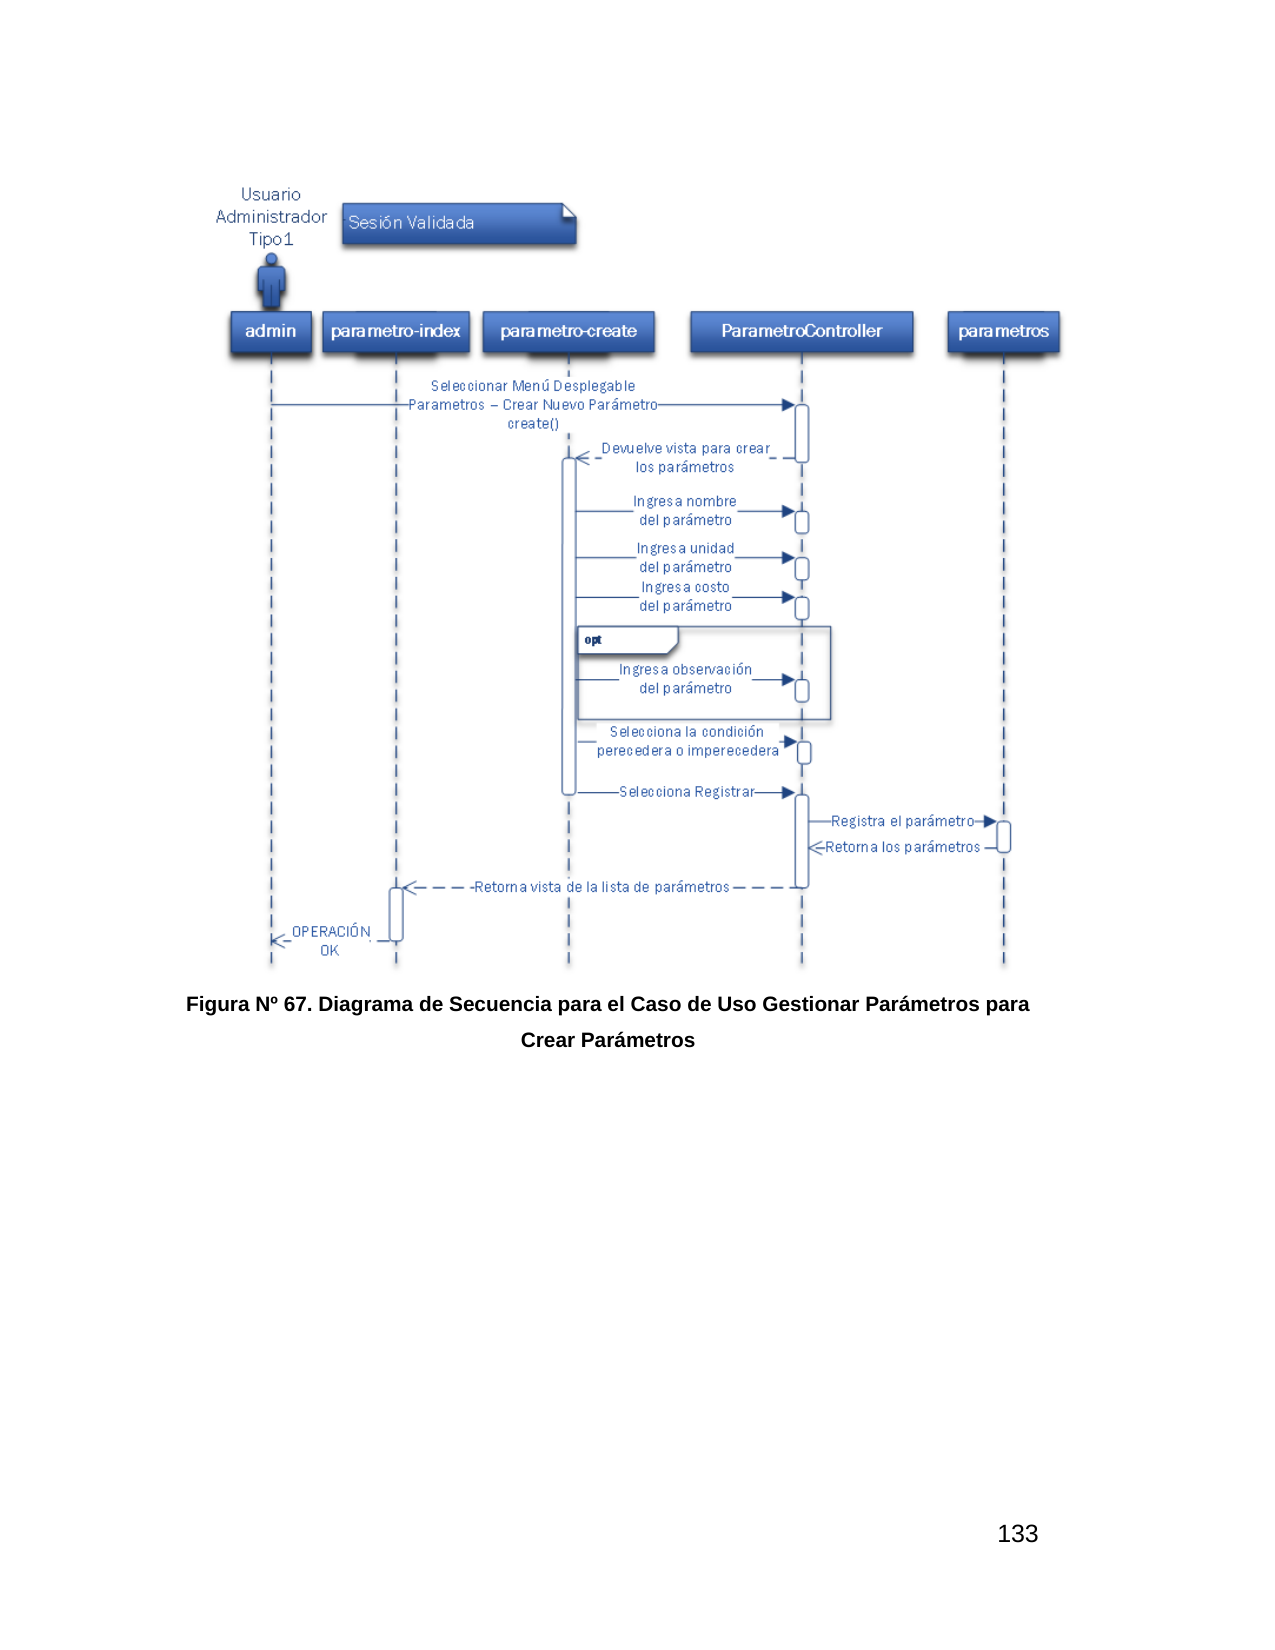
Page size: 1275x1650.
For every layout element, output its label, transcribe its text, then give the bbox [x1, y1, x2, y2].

text Figura Nº 67. Diagrama de Secuencia para el Caso de Uso Gestionar Parámetros para Crear Parámetros [177, 992, 1039, 1052]
picture [206, 177, 1069, 978]
